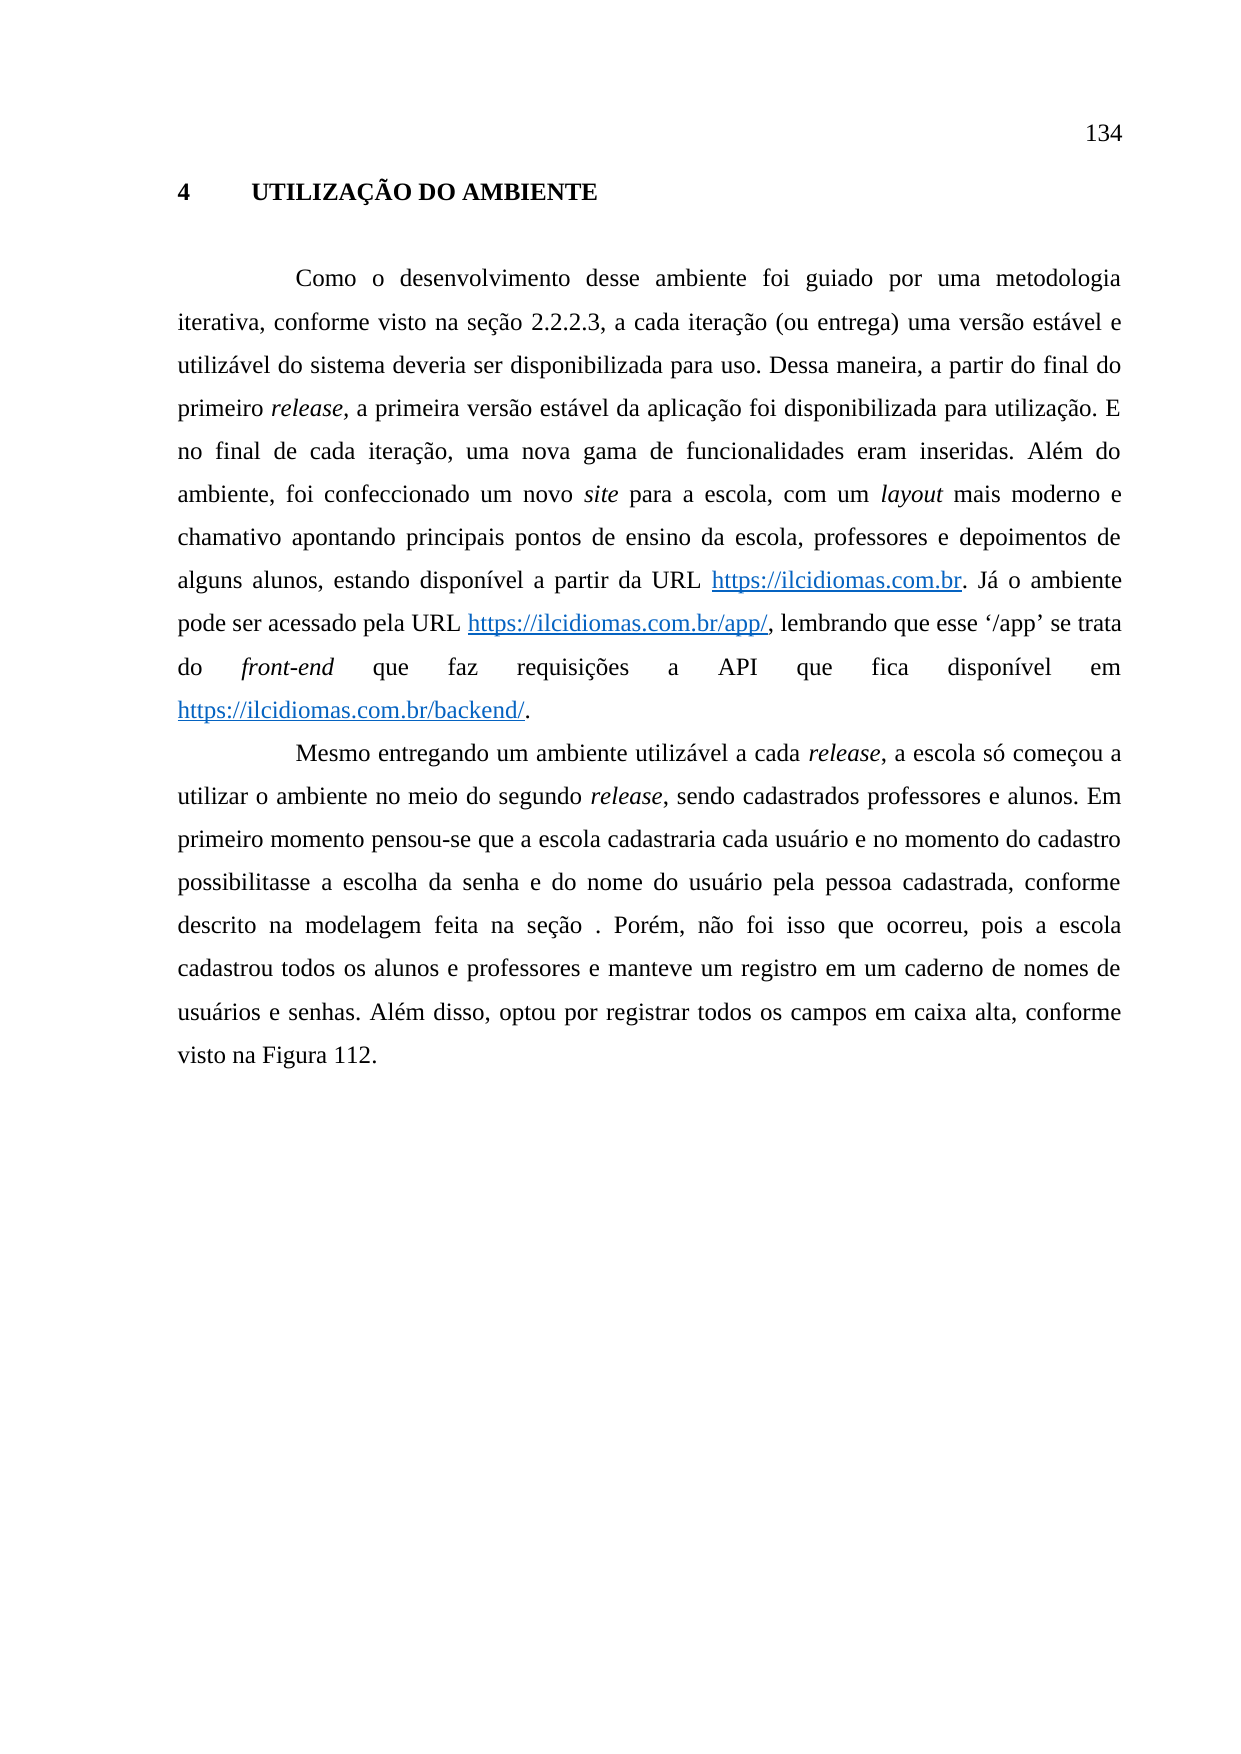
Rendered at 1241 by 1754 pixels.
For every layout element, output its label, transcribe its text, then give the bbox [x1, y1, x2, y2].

subtitle Utilização do ambiente [177, 177, 1122, 206]
text Como o desenvolvimento desse ambiente foi guiado por uma metodologia iterativa, conforme visto na seção 2.2.2.3, a cada iteração (ou entrega) uma versão estável e utilizável do sistema deveria ser disponibilizada para uso. Dessa maneira, a partir do final do primeiro release, a primeira versão estável da aplicação foi disponibilizada para utilização. E no final de cada iteração, uma nova gama de funcionalidades eram inseridas. Além do ambiente, foi confeccionado um novo site para a escola, com um layout mais moderno e chamativo apontando principais pontos de ensino da escola, professores e depoimentos de alguns alunos, estando disponível a partir da URL https://ilcidiomas.com.br. Já o ambiente pode ser acessado pela URL https://ilcidiomas.com.br/app/, lembrando que esse ‘/app’ se trata do front-end que faz requisições a API que fica disponível em https://ilcidiomas.com.br/backend/. [177, 263, 1122, 723]
text Mesmo entregando um ambiente utilizável a cada release, a escola só começou a utilizar o ambiente no meio do segundo release, sendo cadastrados professores e alunos. Em primeiro momento pensou-se que a escola cadastraria cada usuário e no momento do cadastro possibilitasse a escolha da senha e do nome do usuário pela pessoa cadastrada, conforme descrito na modelagem feita na seção 3.4. Porém, não foi isso que ocorreu, pois a escola cadastrou todos os alunos e professores e manteve um registro em um caderno de nomes de usuários e senhas. Além disso, optou por registrar todos os campos em caixa alta, conforme visto na Figura 112. [177, 738, 1122, 1068]
